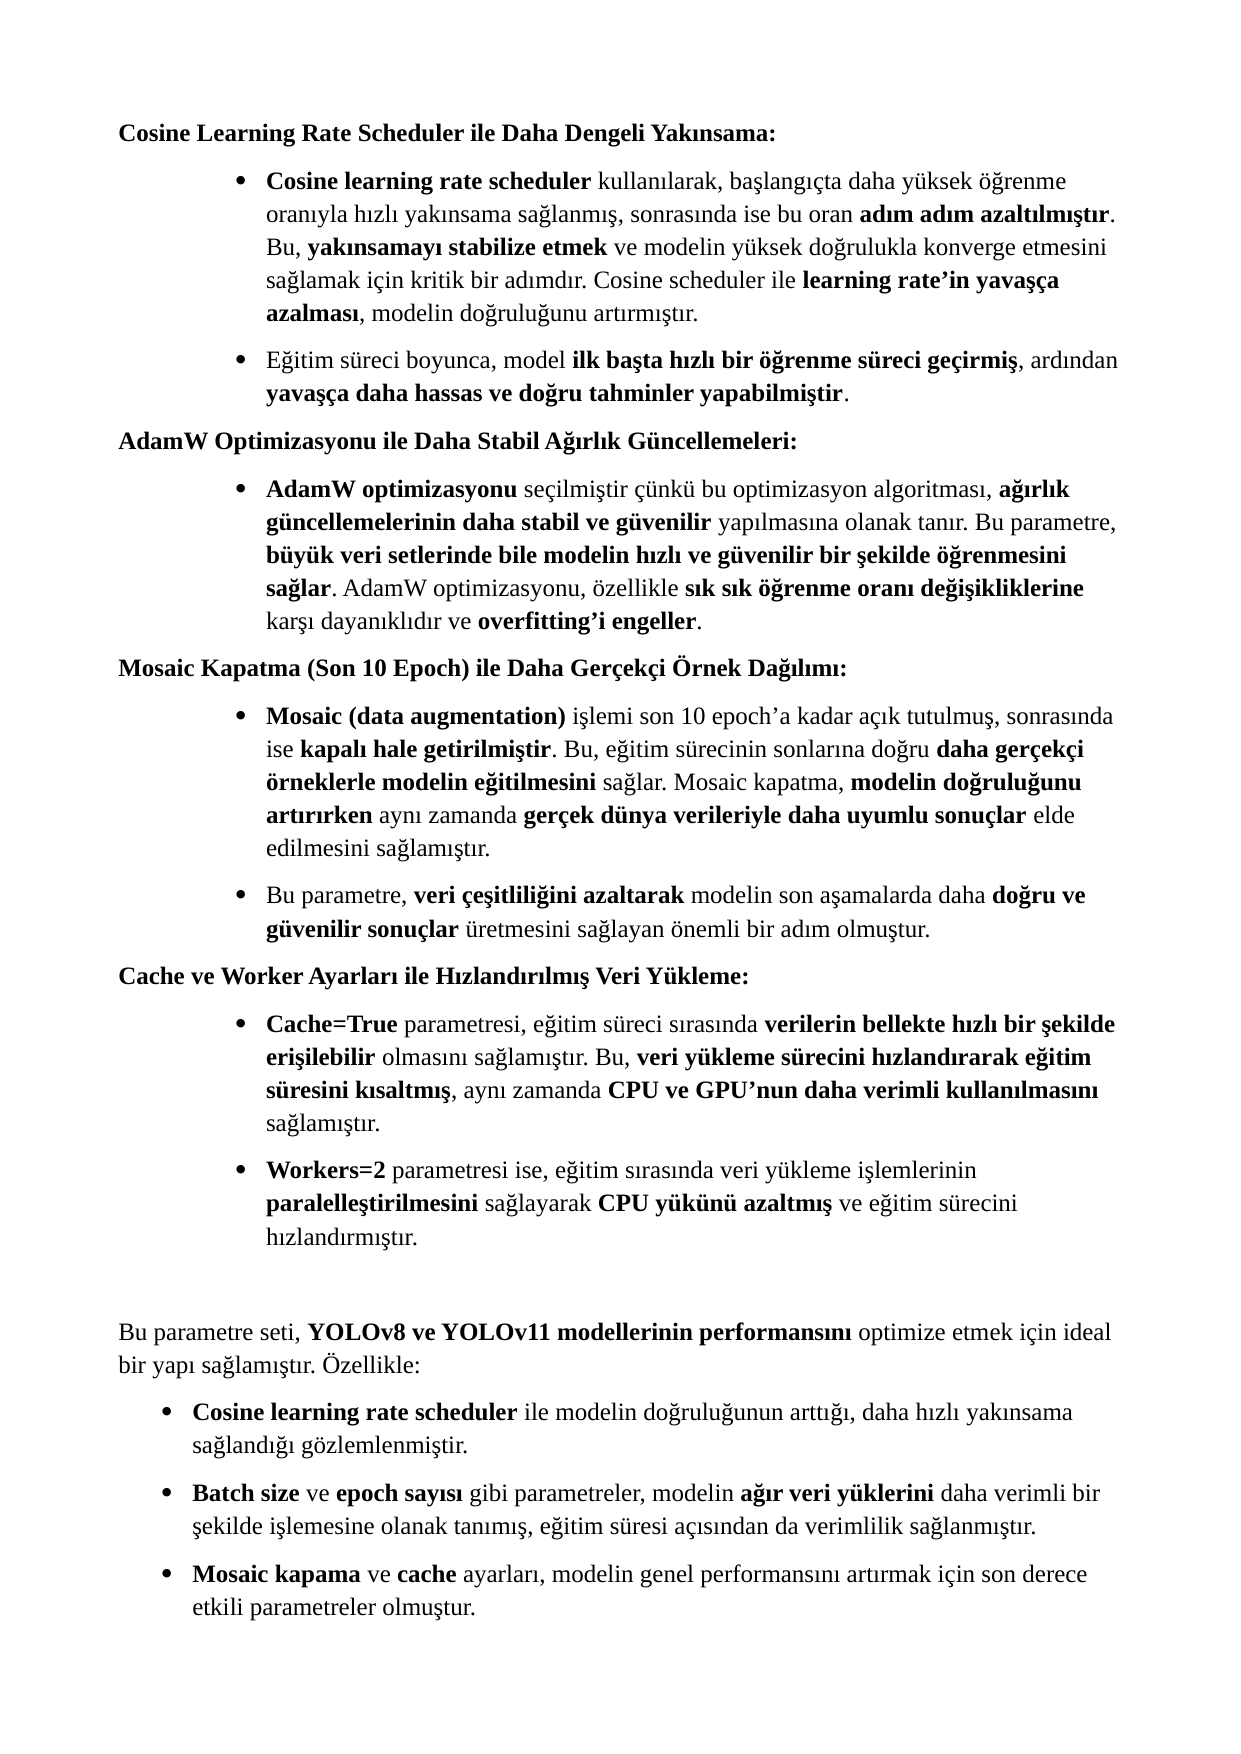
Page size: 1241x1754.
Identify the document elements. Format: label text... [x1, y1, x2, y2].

list Eğitim süreci boyunca, model ilk başta hızlı bir öğrenme süreci geçirmiş, ardından yavaşça daha hassas ve doğru tahminler yapabilmiştir. [236, 345, 1122, 407]
list Cache ve Worker Ayarları ile Hızlandırılmış Veri Yükleme: [118, 961, 1122, 990]
list Workers=2 parametresi ise, eğitim sırasında veri yükleme işlemlerinin paralelleştirilmesini sağlayarak CPU yükünü azaltmış ve eğitim sürecini hızlandırmıştır. [236, 1156, 1122, 1250]
list Cache=True parametresi, eğitim süreci sırasında verilerin bellekte hızlı bir şekilde erişilebilir olmasını sağlamıştır. Bu, veri yükleme sürecini hızlandırarak eğitim süresini kısaltmış, aynı zamanda CPU ve GPU’nun daha verimli kullanılmasını sağlamıştır. [236, 1009, 1122, 1137]
text Bu parametre seti, YOLOv8 ve YOLOv11 modellerinin performansını optimize etmek için ideal bir yapı sağlamıştır. Özellikle: [118, 1317, 1122, 1378]
list Batch size ve epoch sayısı gibi parametreler, modelin ağır veri yüklerini daha verimli bir şekilde işlemesine olanak tanımış, eğitim süresi açısından da verimlilik sağlanmıştır. [162, 1478, 1122, 1540]
list Mosaic (data augmentation) işlemi son 10 epoch’a kadar açık tutulmuş, sonrasında ise kapalı hale getirilmiştir. Bu, eğitim sürecinin sonlarına doğru daha gerçekçi örneklerle modelin eğitilmesini sağlar. Mosaic kapatma, modelin doğruluğunu artırırken aynı zamanda gerçek dünya verileriyle daha uyumlu sonuçlar elde edilmesini sağlamıştır. [236, 701, 1122, 862]
list Mosaic Kapatma (Son 10 Epoch) ile Daha Gerçekçi Örnek Dağılımı: [118, 653, 1122, 682]
list AdamW Optimizasyonu ile Daha Stabil Ağırlık Güncellemeleri: [118, 426, 1122, 455]
list Cosine learning rate scheduler ile modelin doğruluğunun arttığı, daha hızlı yakınsama sağlandığı gözlemlenmiştir. [162, 1397, 1122, 1459]
list AdamW optimizasyonu seçilmiştir çünkü bu optimizasyon algoritması, ağırlık güncellemelerinin daha stabil ve güvenilir yapılmasına olanak tanır. Bu parametre, büyük veri setlerinde bile modelin hızlı ve güvenilir bir şekilde öğrenmesini sağlar. AdamW optimizasyonu, özellikle sık sık öğrenme oranı değişikliklerine karşı dayanıklıdır ve overfitting’i engeller. [236, 474, 1122, 634]
list Bu parametre, veri çeşitliliğini azaltarak modelin son aşamalarda daha doğru ve güvenilir sonuçlar üretmesini sağlayan önemli bir adım olmuştur. [236, 881, 1122, 942]
list Mosaic kapama ve cache ayarları, modelin genel performansını artırmak için son derece etkili parametreler olmuştur. [162, 1559, 1122, 1620]
list Cosine Learning Rate Scheduler ile Daha Dengeli Yakınsama: [118, 118, 1122, 147]
list Cosine learning rate scheduler kullanılarak, başlangıçta daha yüksek öğrenme oranıyla hızlı yakınsama sağlanmış, sonrasında ise bu oran adım adım azaltılmıştır. Bu, yakınsamayı stabilize etmek ve modelin yüksek doğrulukla konverge etmesini sağlamak için kritik bir adımdır. Cosine scheduler ile learning rate’in yavaşça azalması, modelin doğruluğunu artırmıştır. [236, 166, 1122, 327]
